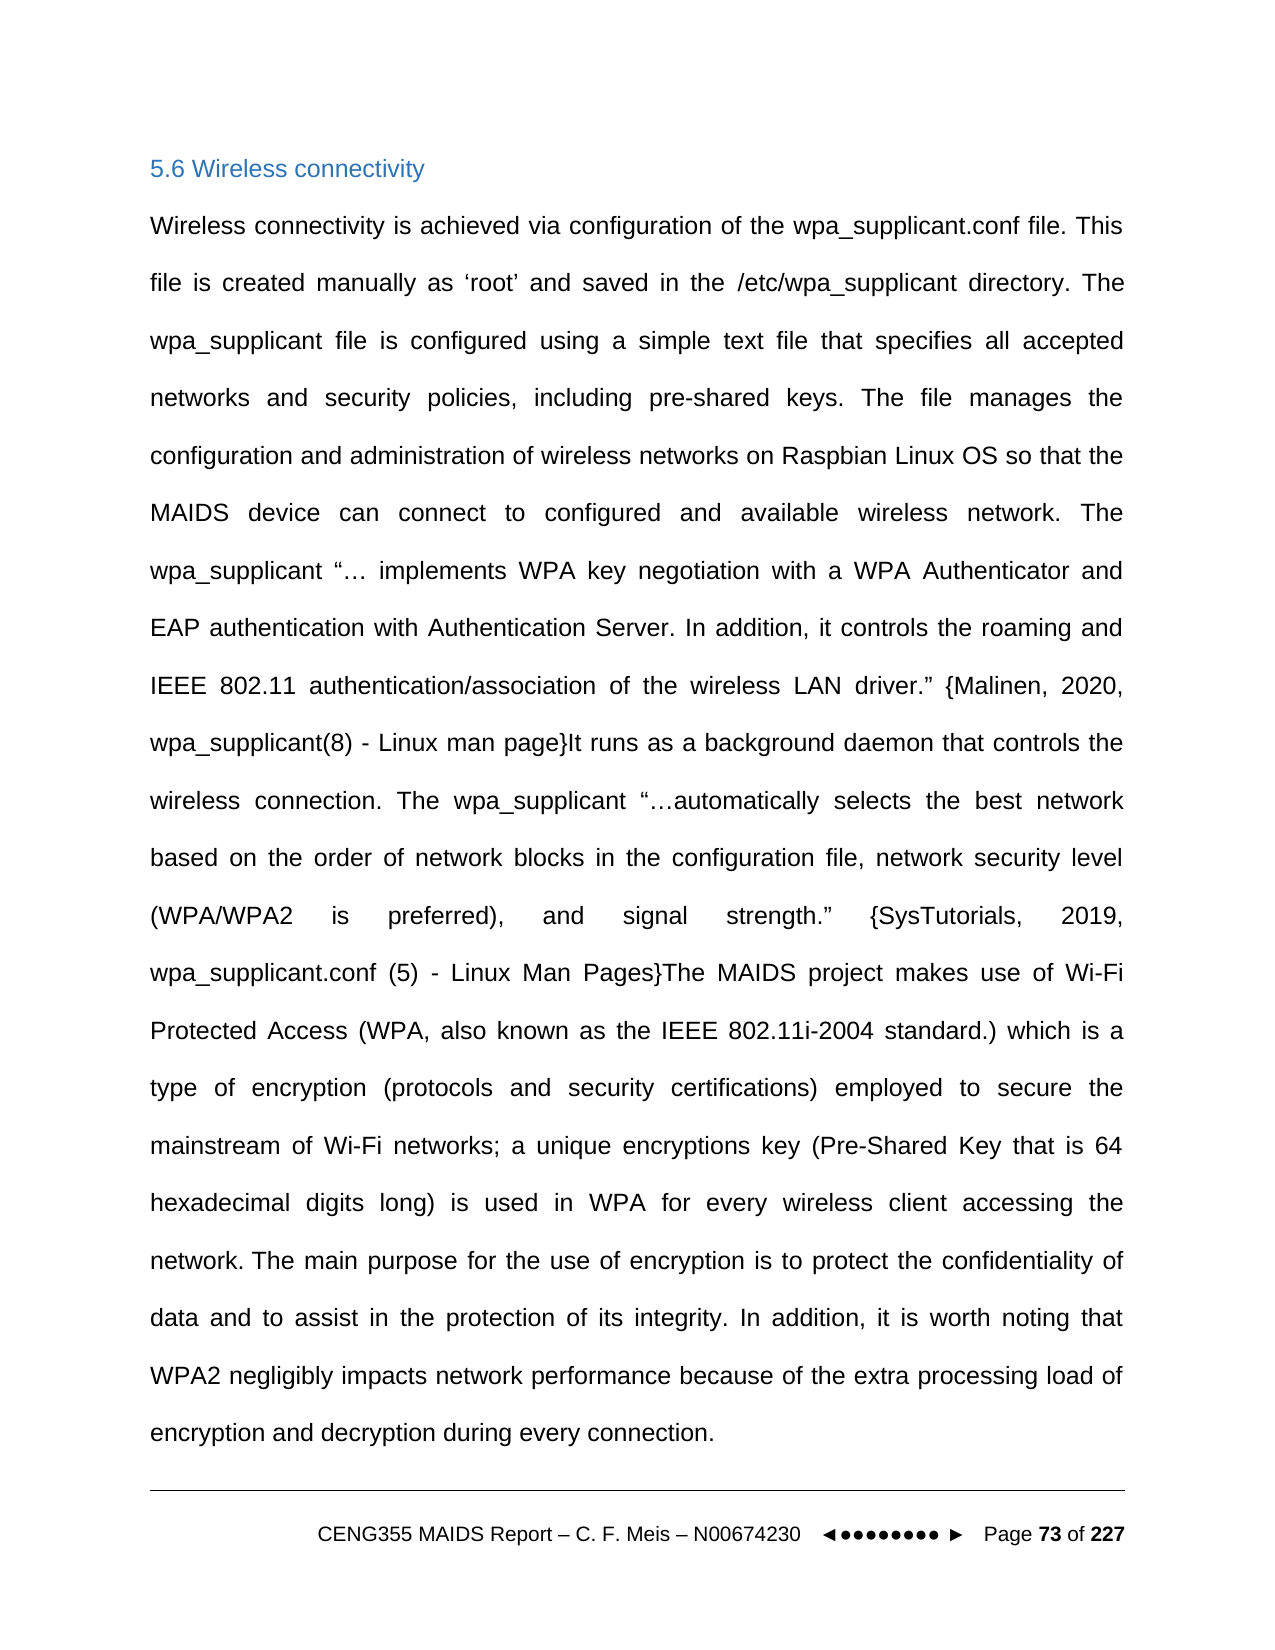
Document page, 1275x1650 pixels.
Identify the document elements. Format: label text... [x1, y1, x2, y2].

subtitle 5.6 Wireless connectivity [150, 154, 1125, 183]
text Wireless connectivity is achieved via configuration of the wpa_supplicant.conf file. This file is created manually as ‘root’ and saved in the /etc/wpa_supplicant directory. The wpa_supplicant file is configured using a simple text file that specifies all accepted networks and security policies, including pre-shared keys. The file manages the configuration and administration of wireless networks on Raspbian Linux OS so that the MAIDS device can connect to configured and available wireless network. The wpa_supplicant “… implements WPA key negotiation with a WPA Authenticator and EAP authentication with Authentication Server. In addition, it controls the roaming and IEEE 802.11 authentication/association of the wireless LAN driver.” {Malinen, 2020, wpa_supplicant(8) - Linux man page}It runs as a background daemon that controls the wireless connection. The wpa_supplicant “…automatically selects the best network based on the order of network blocks in the configuration file, network security level (WPA/WPA2 is preferred), and signal strength.” {SysTutorials, 2019, wpa_supplicant.conf (5) - Linux Man Pages}The MAIDS project makes use of Wi-Fi Protected Access (WPA, also known as the IEEE 802.11i-2004 standard.) which is a type of encryption (protocols and security certifications) employed to secure the mainstream of Wi-Fi networks; a unique encryptions key (Pre-Shared Key that is 64 hexadecimal digits long) is used in WPA for every wireless client accessing the network. The main purpose for the use of encryption is to protect the confidentiality of data and to assist in the protection of its integrity. In addition, it is worth noting that WPA2 negligibly impacts network performance because of the extra processing load of encryption and decryption during every connection. [150, 211, 1125, 1447]
